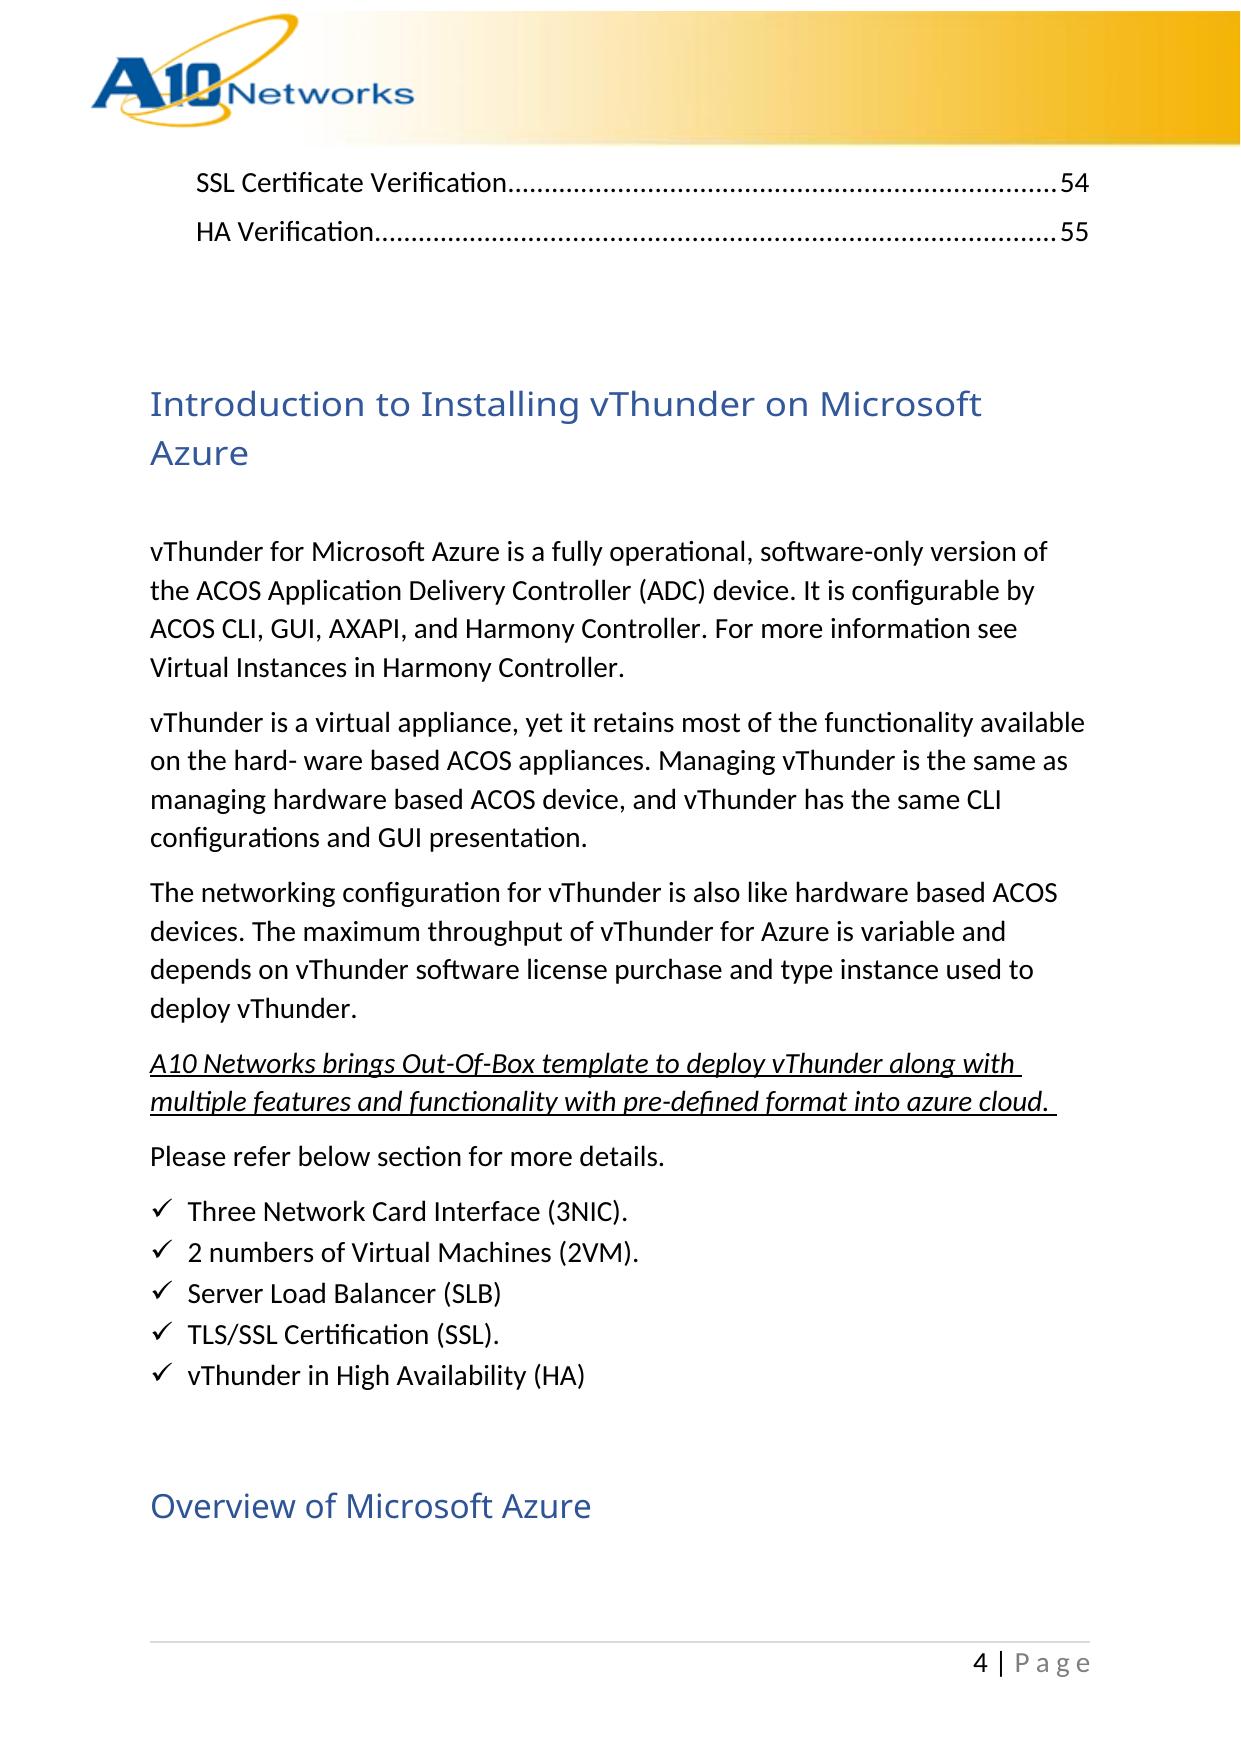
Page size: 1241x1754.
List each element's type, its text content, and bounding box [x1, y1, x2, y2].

text A10 Networks brings Out-Of-Box template to deploy vThunder along with multiple features and functionality with pre-defined format into azure cloud. [150, 1045, 1090, 1119]
subtitle Introduction to Installing vThunder on Microsoft Azure [150, 381, 1090, 475]
picture [0, 11, 1241, 147]
text The networking configuration for vThunder is also like hardware based ACOS devices. The maximum throughput of vThunder for Azure is variable and depends on vThunder software license purchase and type instance used to deploy vThunder. [150, 874, 1090, 1025]
list Three Network Card Interface (3NIC). [150, 1193, 1090, 1229]
list TLS/SSL Certification (SSL). [150, 1316, 1090, 1352]
list Server Load Balancer (SLB) [150, 1275, 1090, 1311]
text vThunder for Microsoft Azure is a fully operational, software-only version of the ACOS Application Delivery Controller (ADC) device. It is configurable by ACOS CLI, GUI, AXAPI, and Harmony Controller. For more information see Virtual Instances in Harmony Controller. [150, 533, 1090, 684]
list 2 numbers of Virtual Machines (2VM). [150, 1234, 1090, 1270]
text vThunder is a virtual appliance, yet it retains most of the functionality available on the hard- ware based ACOS appliances. Managing vThunder is the same as managing hardware based ACOS device, and vThunder has the same CLI configurations and GUI presentation. [150, 704, 1090, 855]
text Please refer below section for more details. [150, 1138, 1090, 1174]
subtitle Overview of Microsoft Azure [150, 1482, 1090, 1528]
list vThunder in High Availability (HA) [150, 1357, 1090, 1393]
